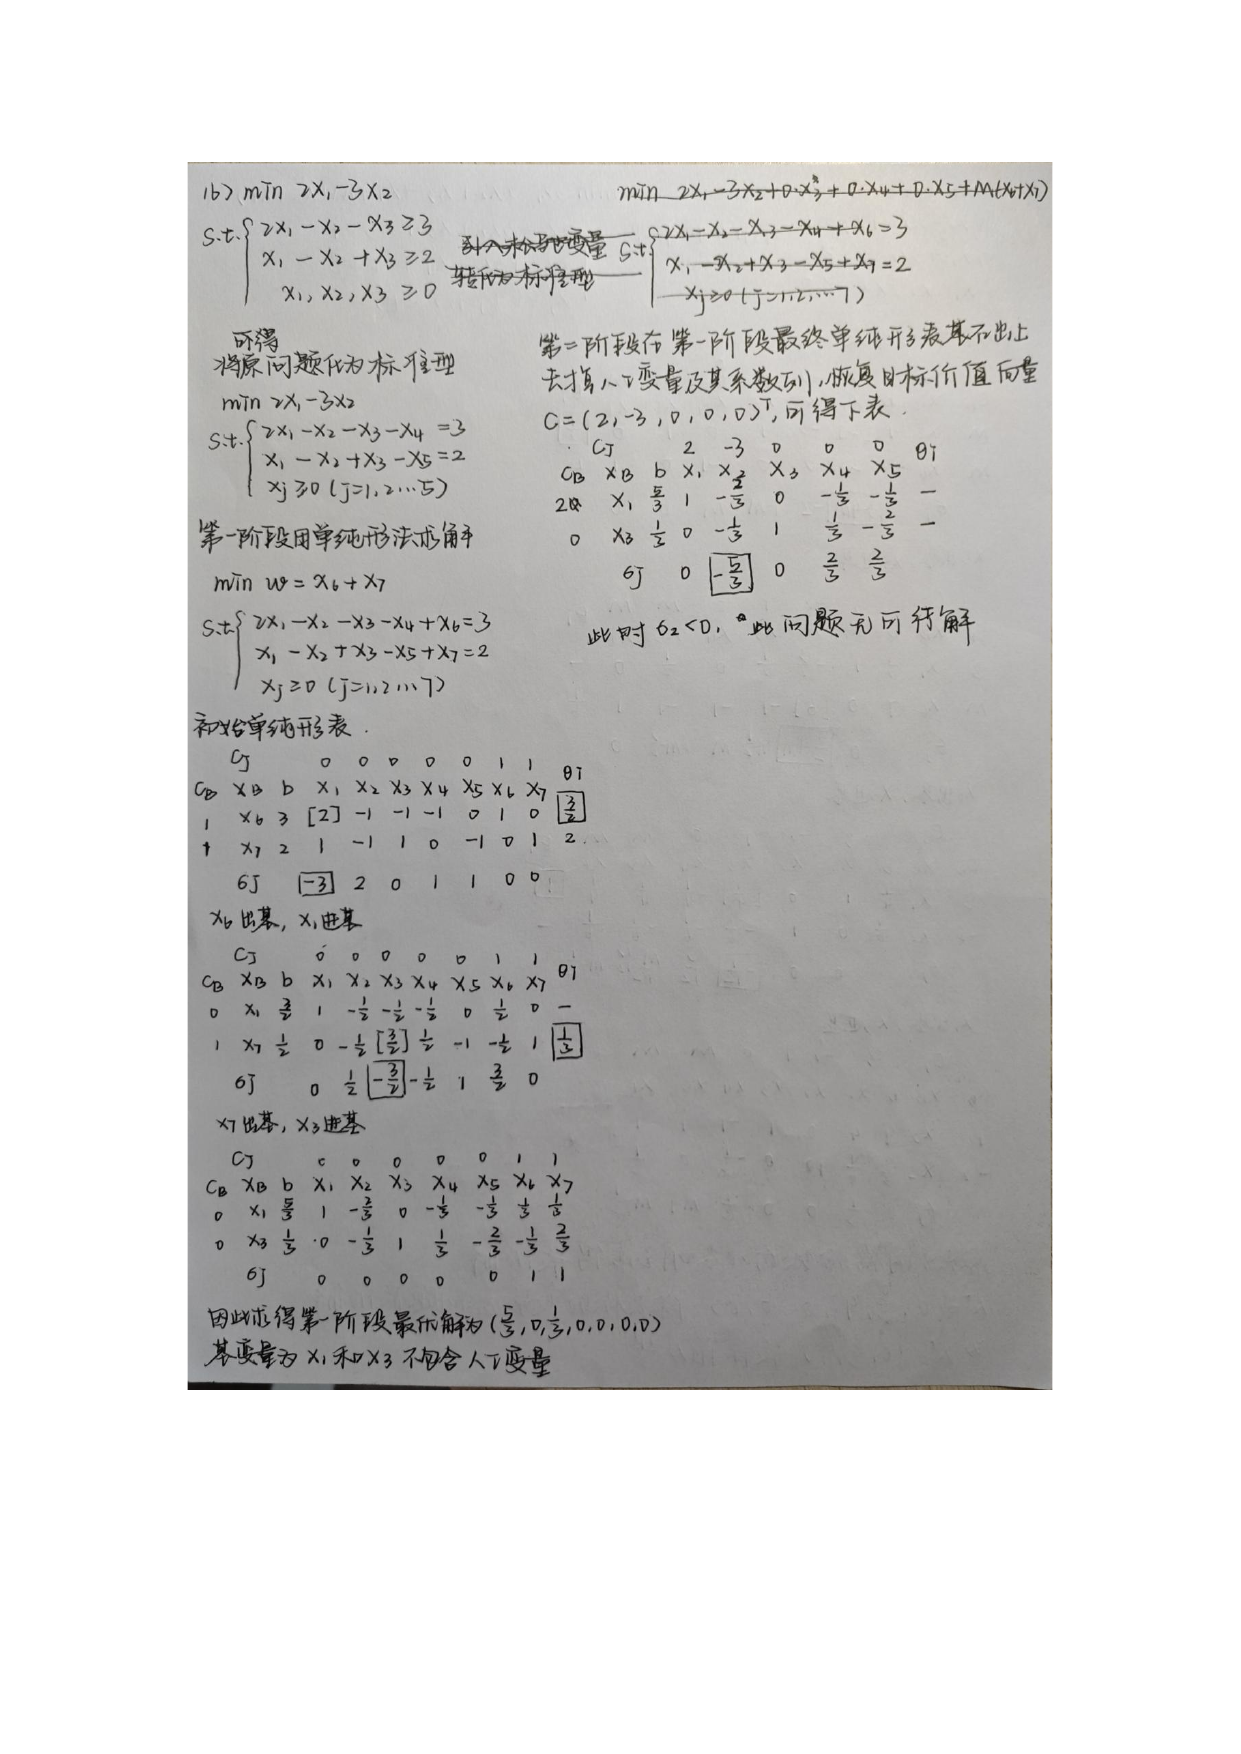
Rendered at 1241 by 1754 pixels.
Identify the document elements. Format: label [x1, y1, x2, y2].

picture [187, 162, 1053, 1390]
